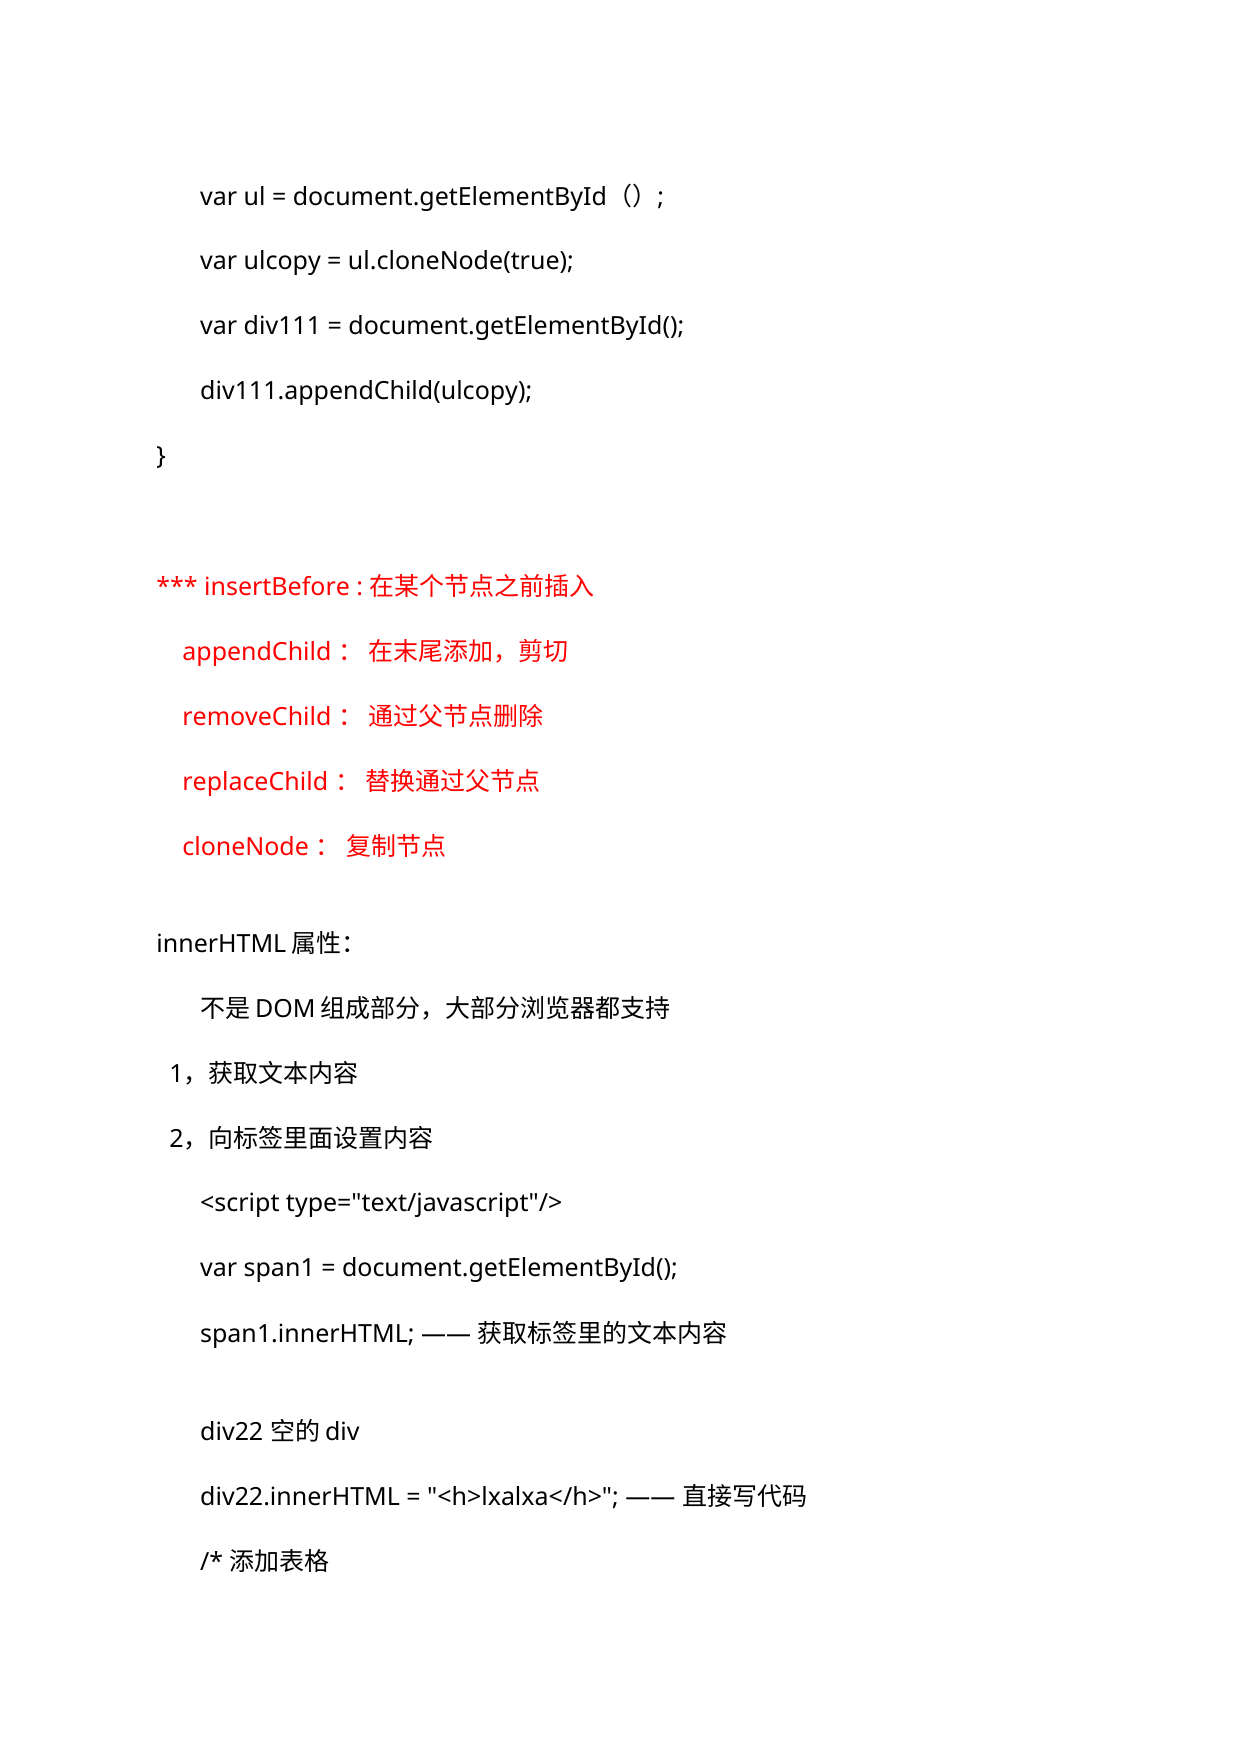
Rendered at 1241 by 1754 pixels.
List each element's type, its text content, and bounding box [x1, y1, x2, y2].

text div22 空的div [112, 1397, 1128, 1462]
text 不是DOM组成部分，大部分浏览器都支持 [112, 974, 1128, 1039]
text } [112, 422, 1128, 487]
text var ul = document.getElementById（）; [112, 162, 1128, 227]
text 2，向标签里面设置内容 [112, 1104, 1128, 1169]
text *** insertBefore : 在某个节点之前插入 [112, 552, 1128, 617]
text var ulcopy = ul.cloneNode(true); [112, 227, 1128, 292]
text appendChild ： 在末尾添加，剪切 [112, 617, 1128, 682]
text /* 添加表格 [112, 1527, 1128, 1592]
text var div111 = document.getElementById(); [112, 292, 1128, 357]
text 1，获取文本内容 [112, 1039, 1128, 1104]
text removeChild ： 通过父节点删除 [112, 682, 1128, 747]
text <script type="text/javascript"/> [112, 1169, 1128, 1234]
text cloneNode ： 复制节点 [112, 812, 1128, 877]
text span1.innerHTML; —— 获取标签里的文本内容 [112, 1299, 1128, 1364]
text innerHTML属性： [112, 909, 1128, 974]
text div22.innerHTML = "<h>lxalxa</h>"; —— 直接写代码 [112, 1462, 1128, 1527]
text replaceChild ： 替换通过父节点 [112, 747, 1128, 812]
text var span1 = document.getElementById(); [112, 1234, 1128, 1299]
text div111.appendChild(ulcopy); [112, 357, 1128, 422]
